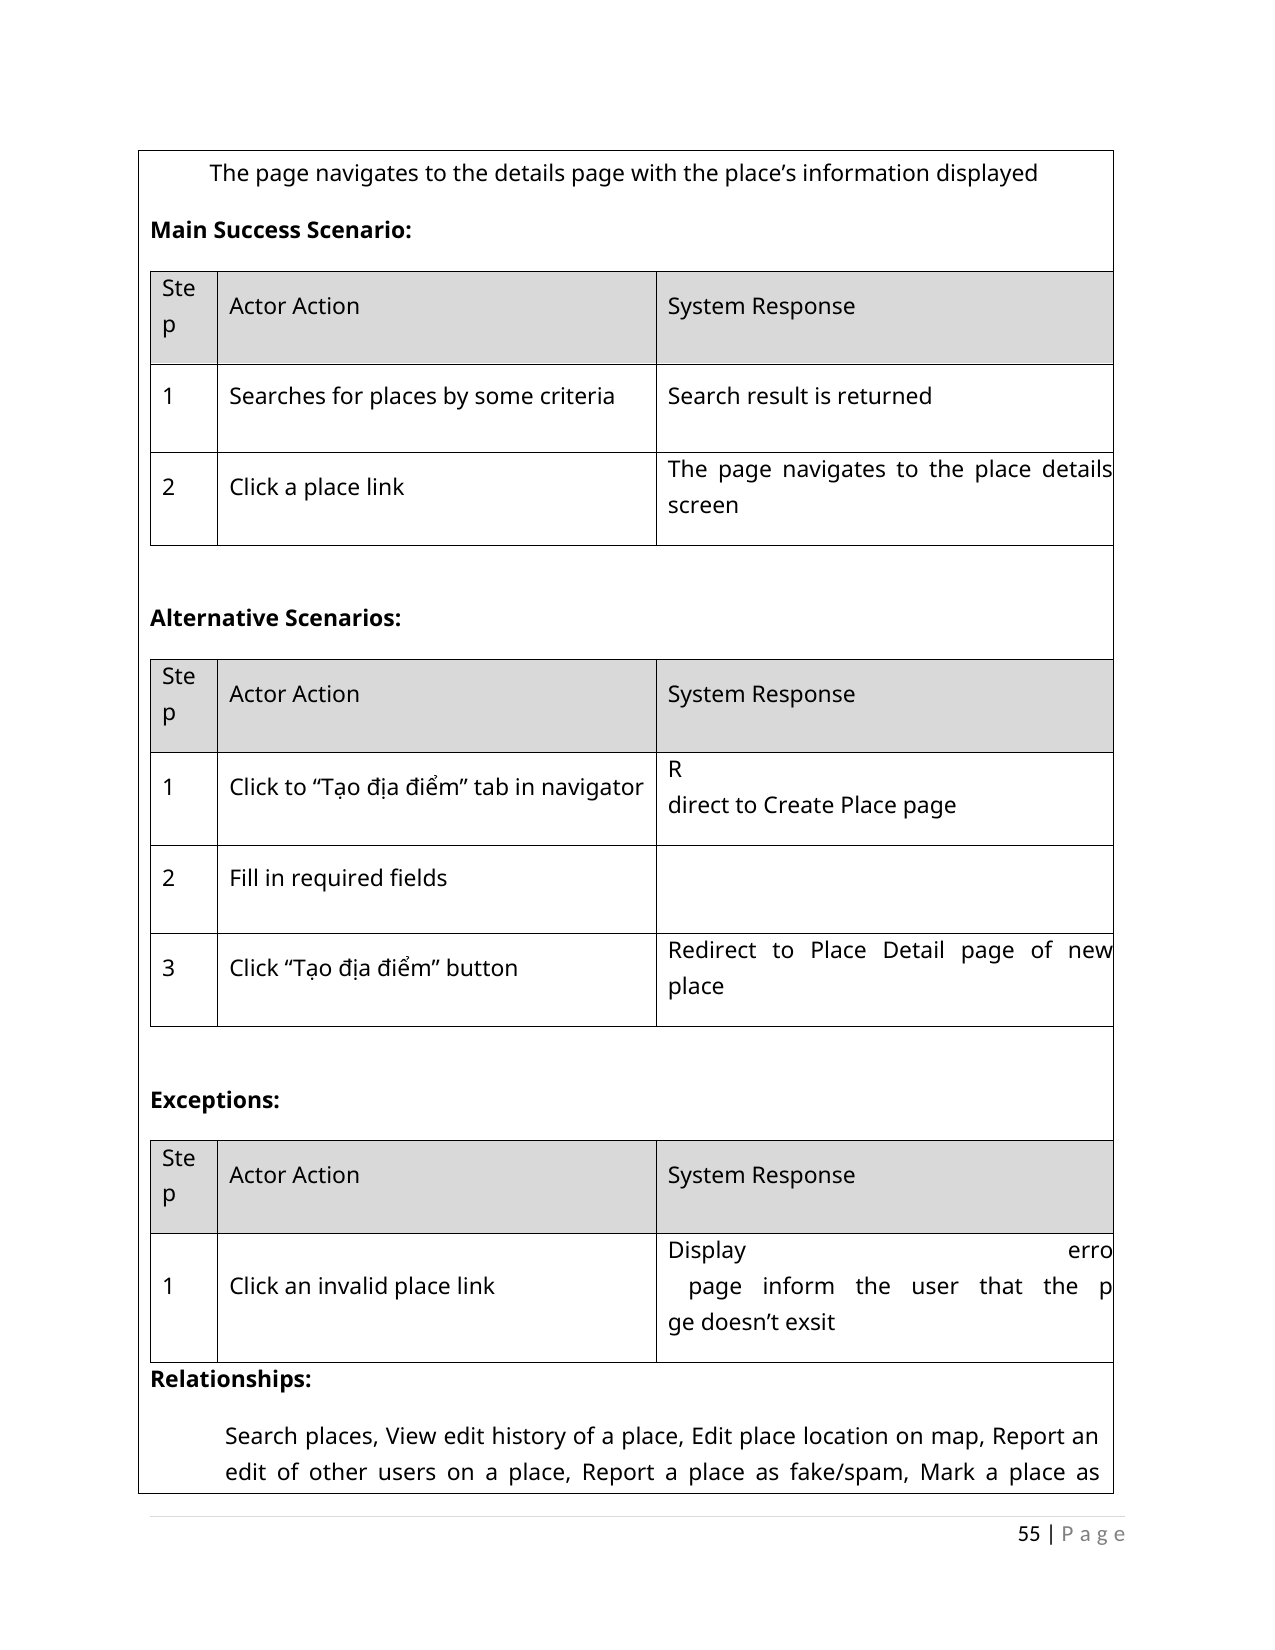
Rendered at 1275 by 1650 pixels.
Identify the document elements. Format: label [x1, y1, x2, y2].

table_cell [139, 151, 1113, 1493]
